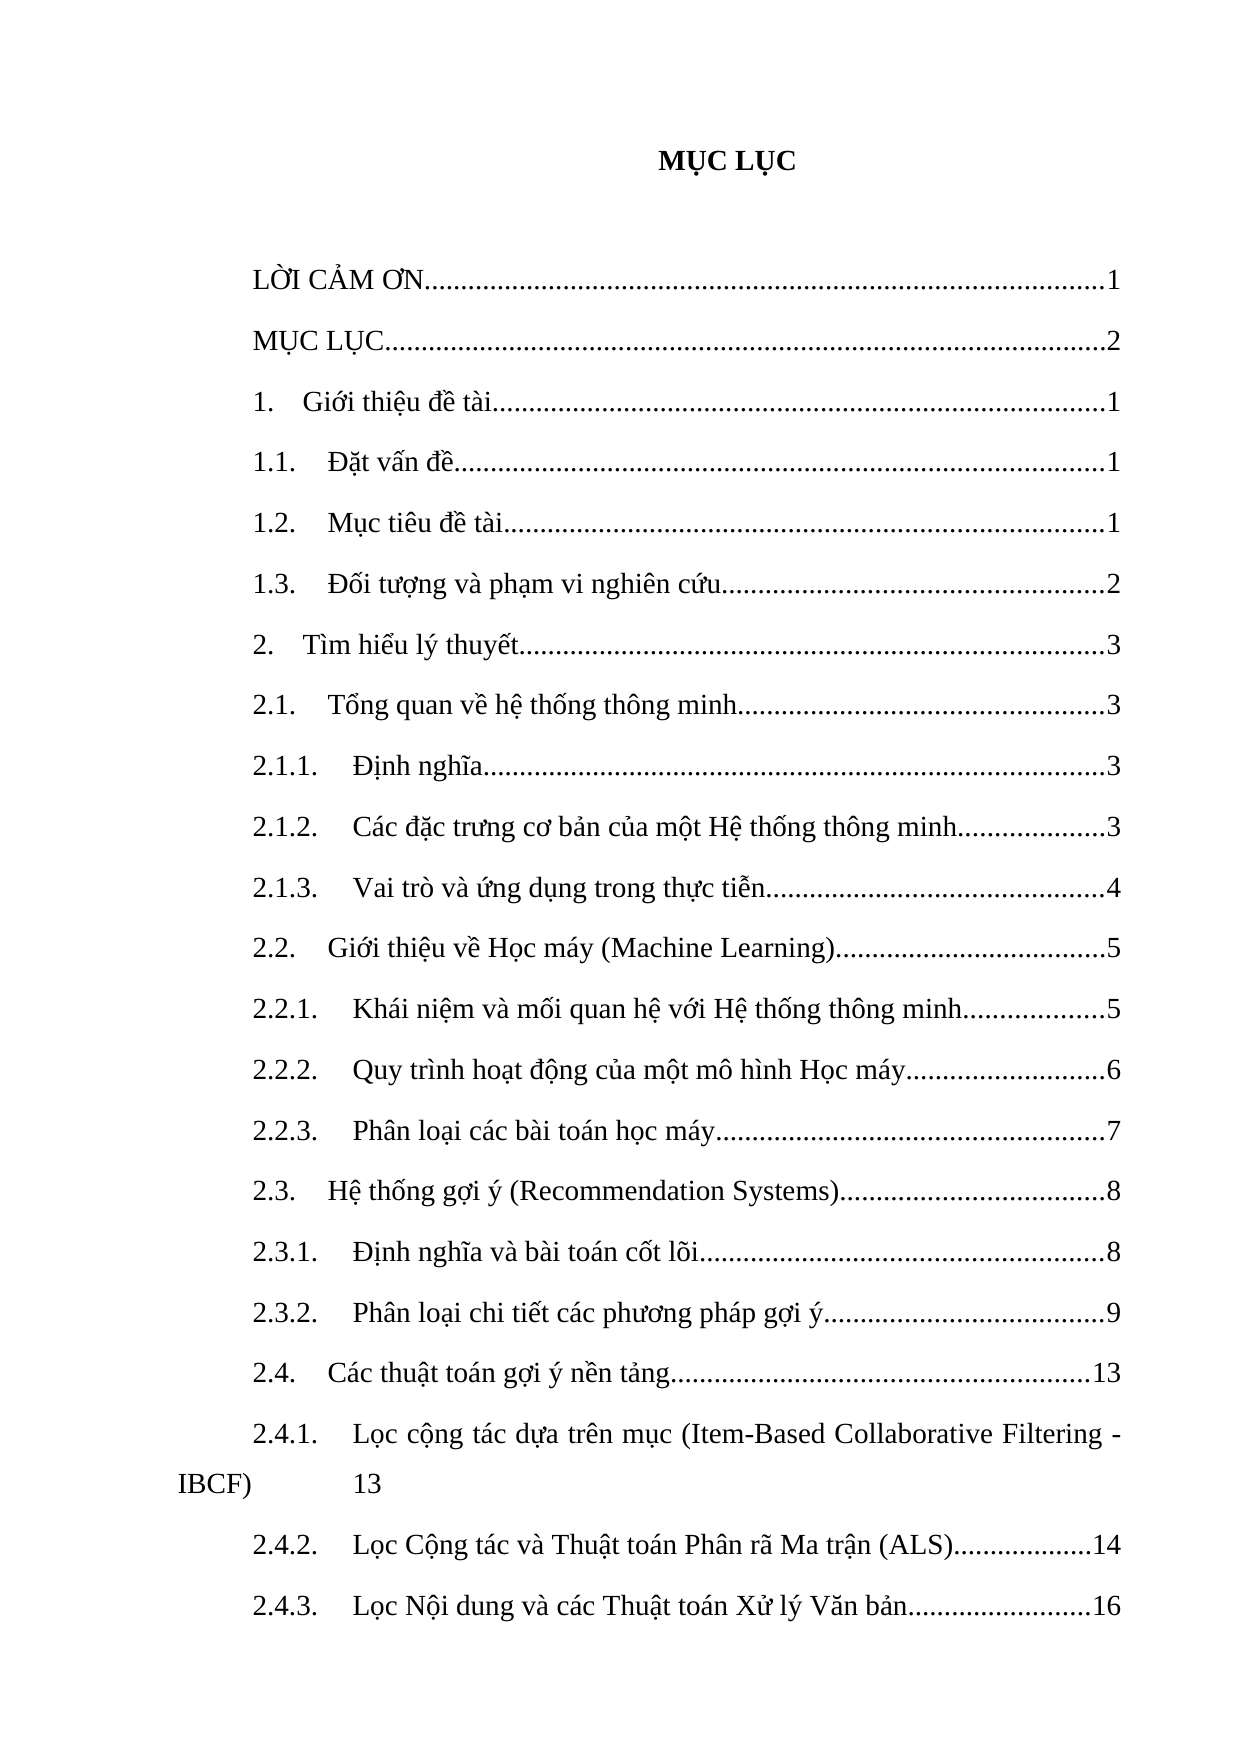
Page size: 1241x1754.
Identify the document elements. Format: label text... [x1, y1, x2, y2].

subtitle MỤC LỤC [236, 143, 1122, 177]
